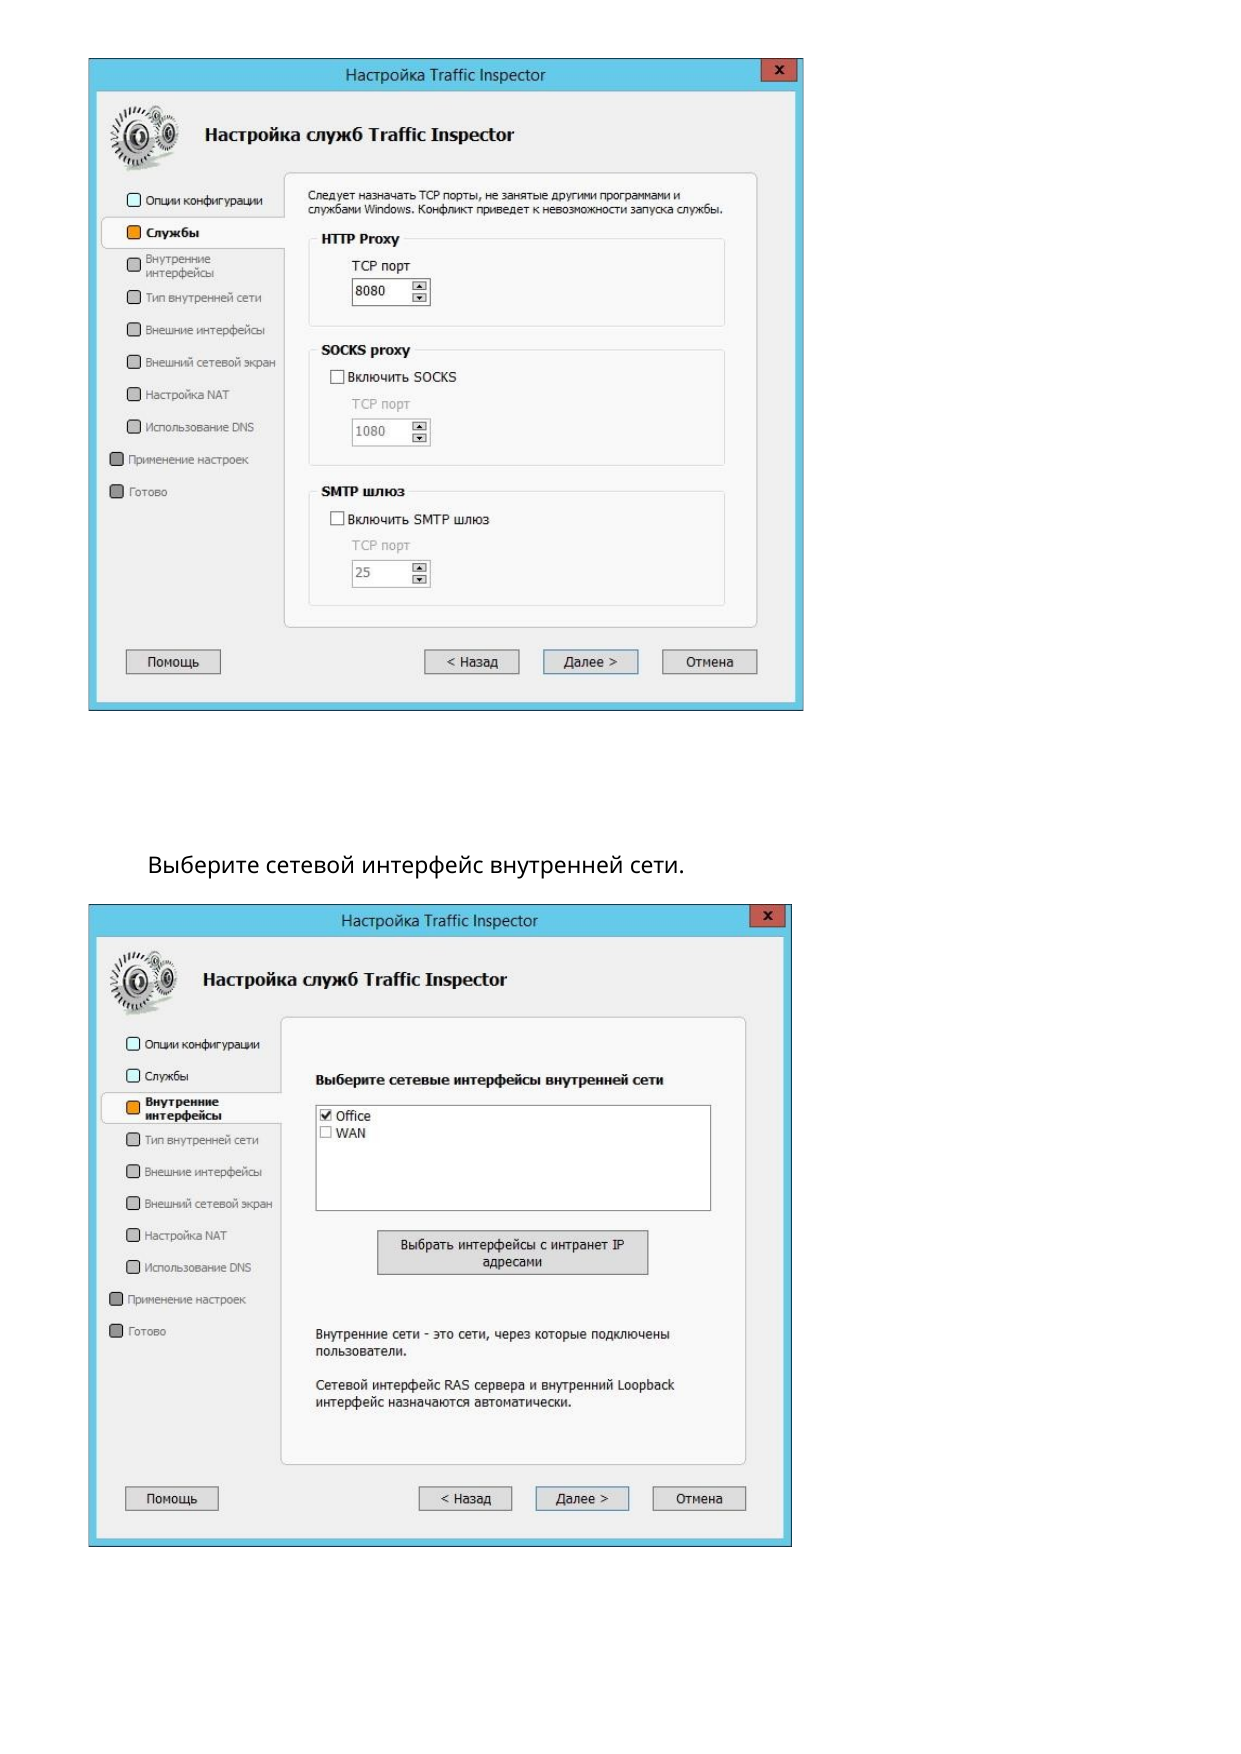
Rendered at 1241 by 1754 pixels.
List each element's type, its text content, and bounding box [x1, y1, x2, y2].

picture [88, 904, 792, 1547]
list Выберите сетевой интерфейс внутренней сети. [147, 849, 1240, 881]
picture [88, 58, 804, 711]
